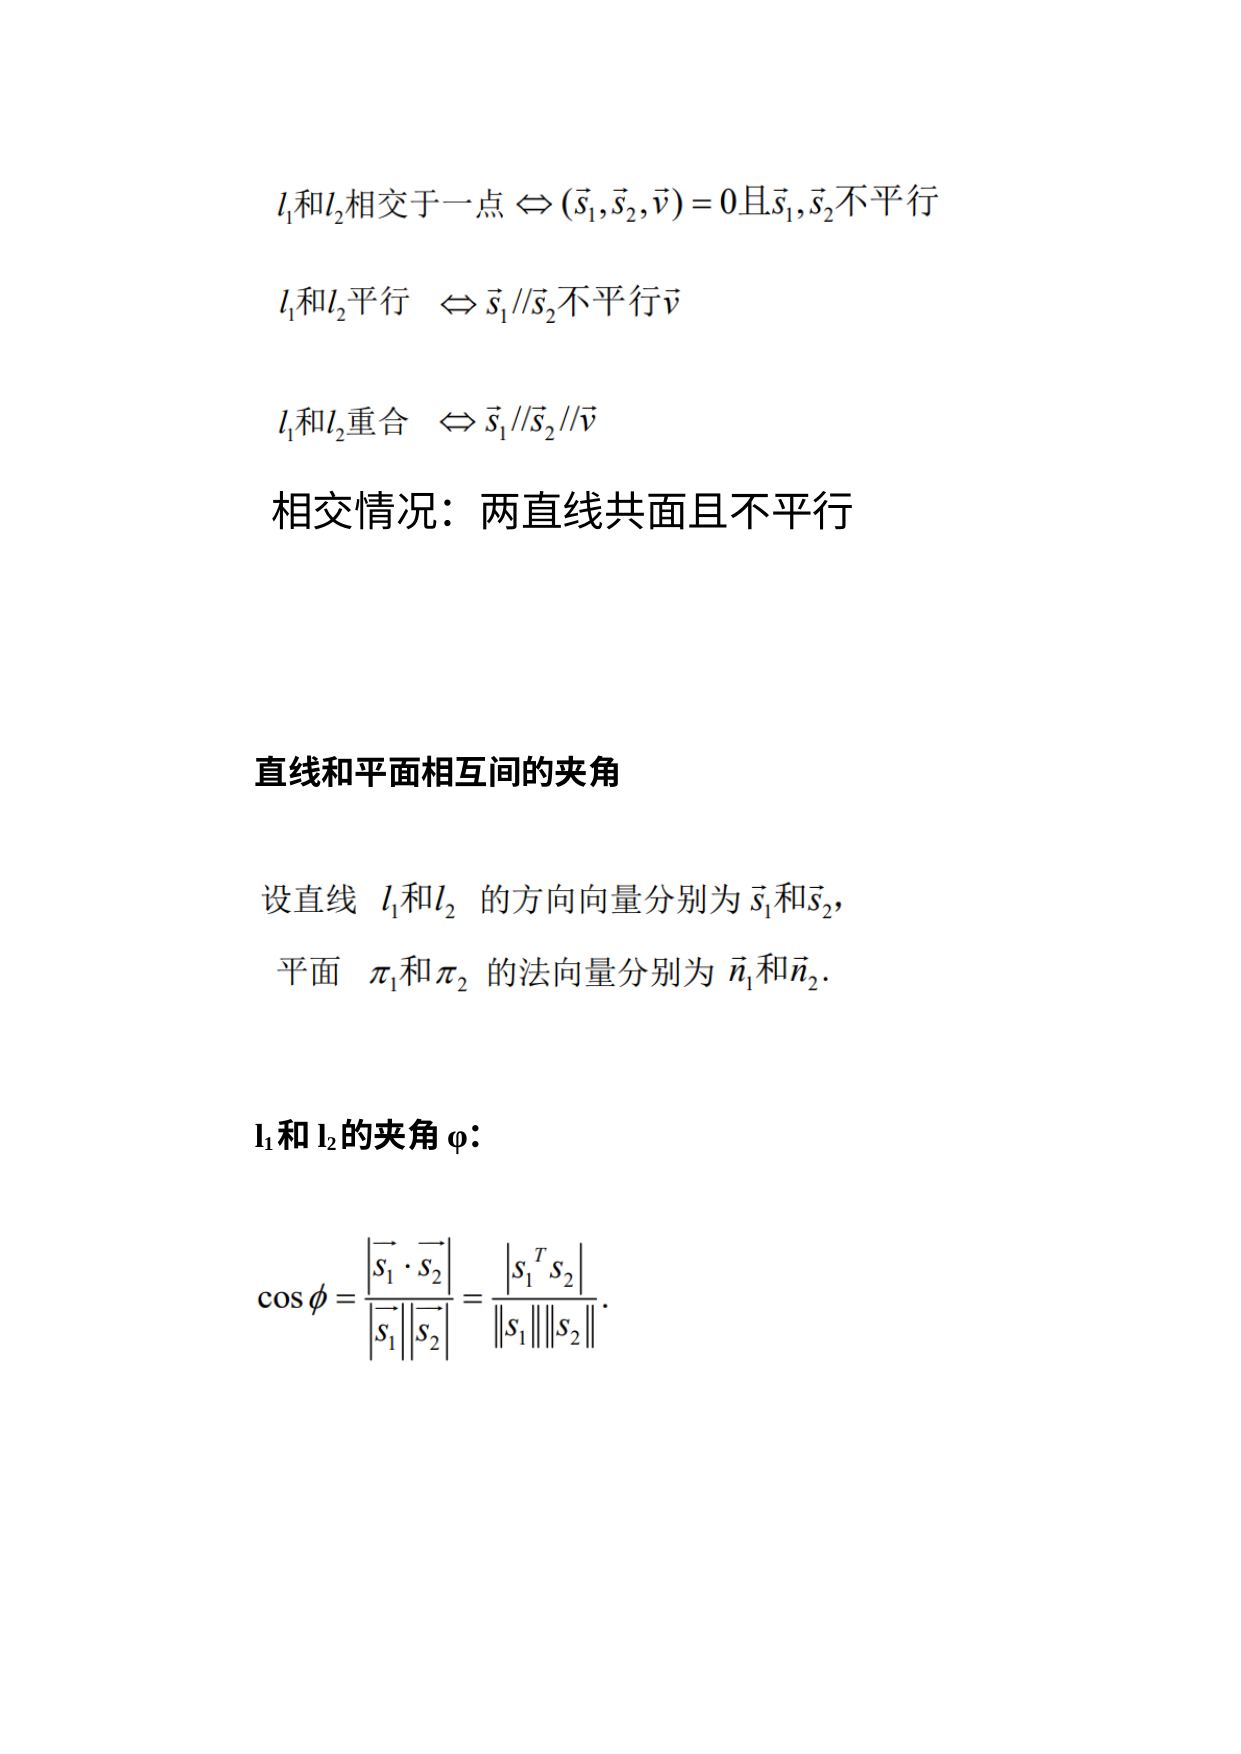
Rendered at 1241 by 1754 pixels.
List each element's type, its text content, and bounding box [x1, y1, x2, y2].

picture [237, 864, 874, 1008]
subtitle 直线和平面相互间的夹角 [187, 737, 1053, 802]
picture [237, 371, 660, 458]
picture [237, 266, 734, 342]
text 相交情况：两直线共面且不平行 [187, 476, 1053, 541]
picture [237, 1227, 622, 1373]
picture [237, 162, 987, 241]
subtitle l1和l2的夹角φ： [187, 1101, 1053, 1166]
